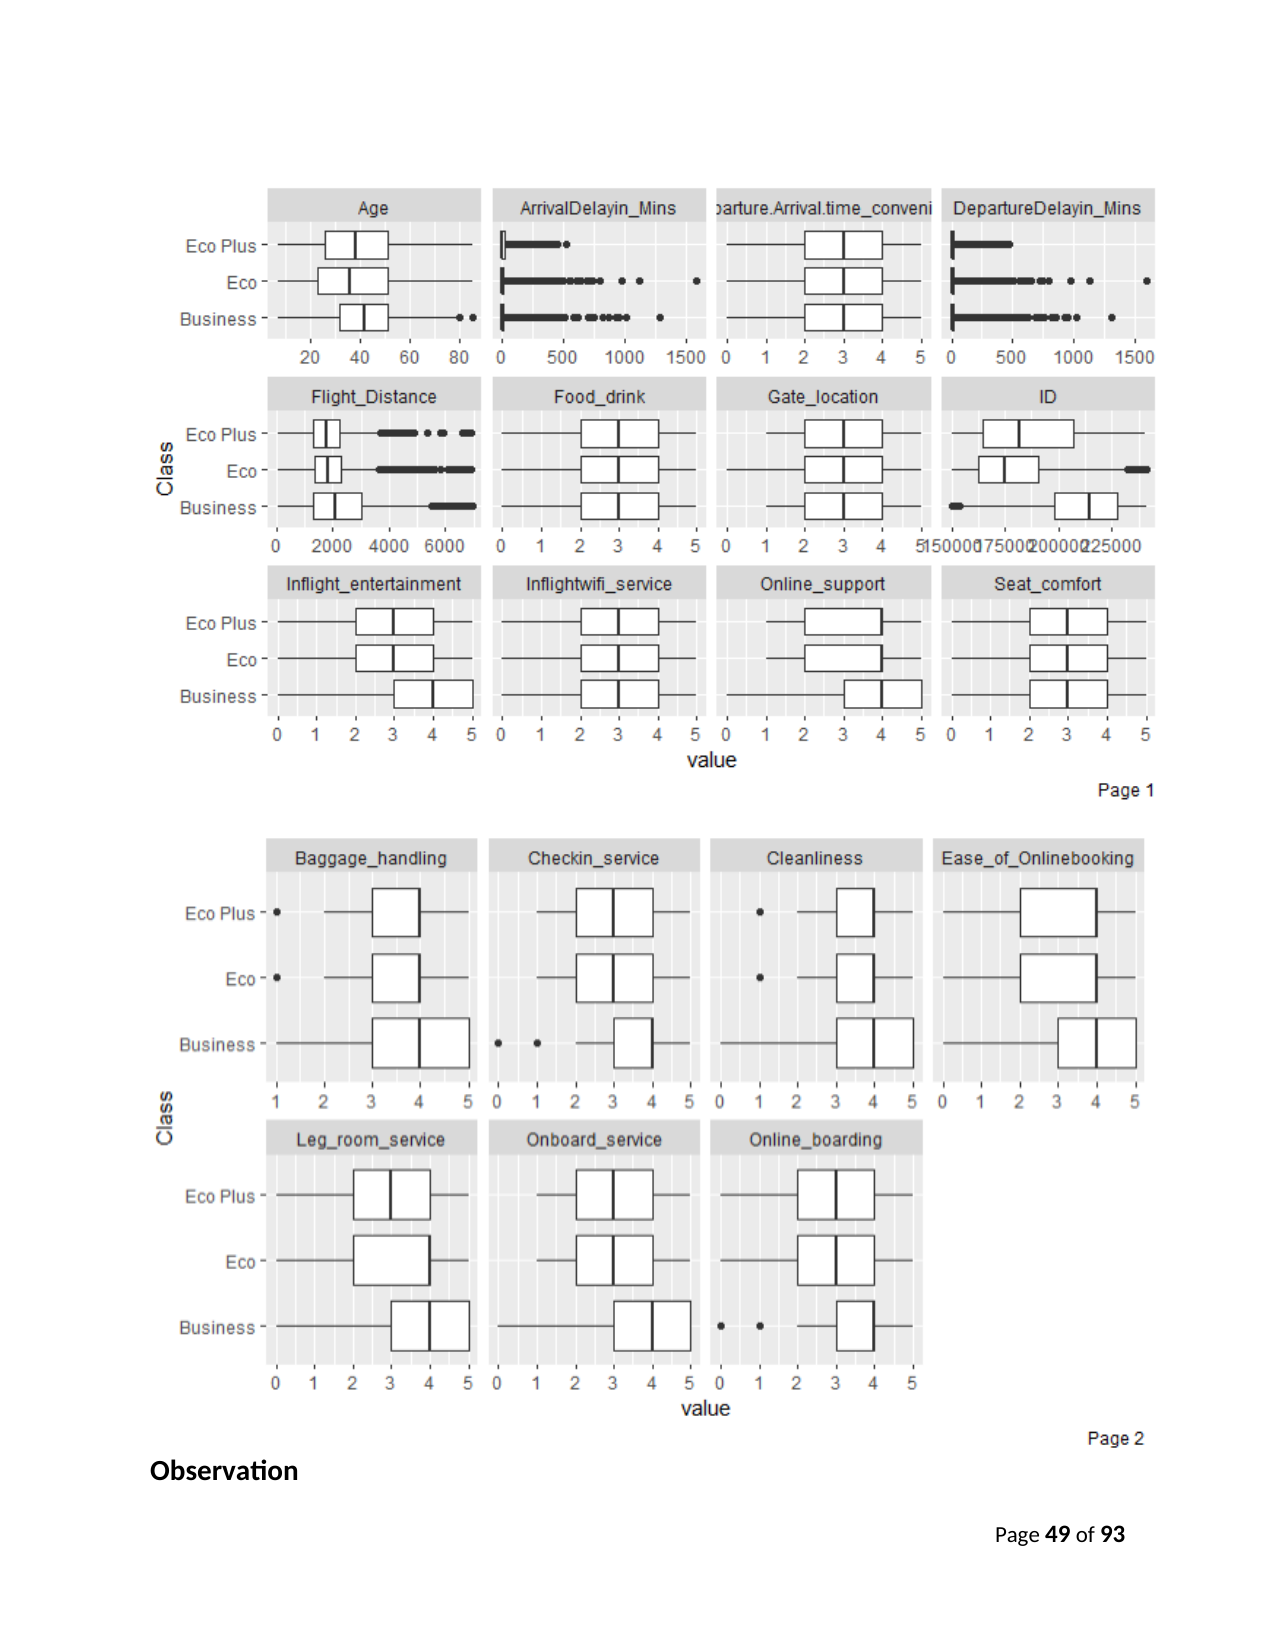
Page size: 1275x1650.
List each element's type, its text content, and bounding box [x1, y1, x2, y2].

text Observation [150, 1453, 1125, 1488]
picture [150, 185, 1164, 800]
picture [150, 835, 1150, 1453]
